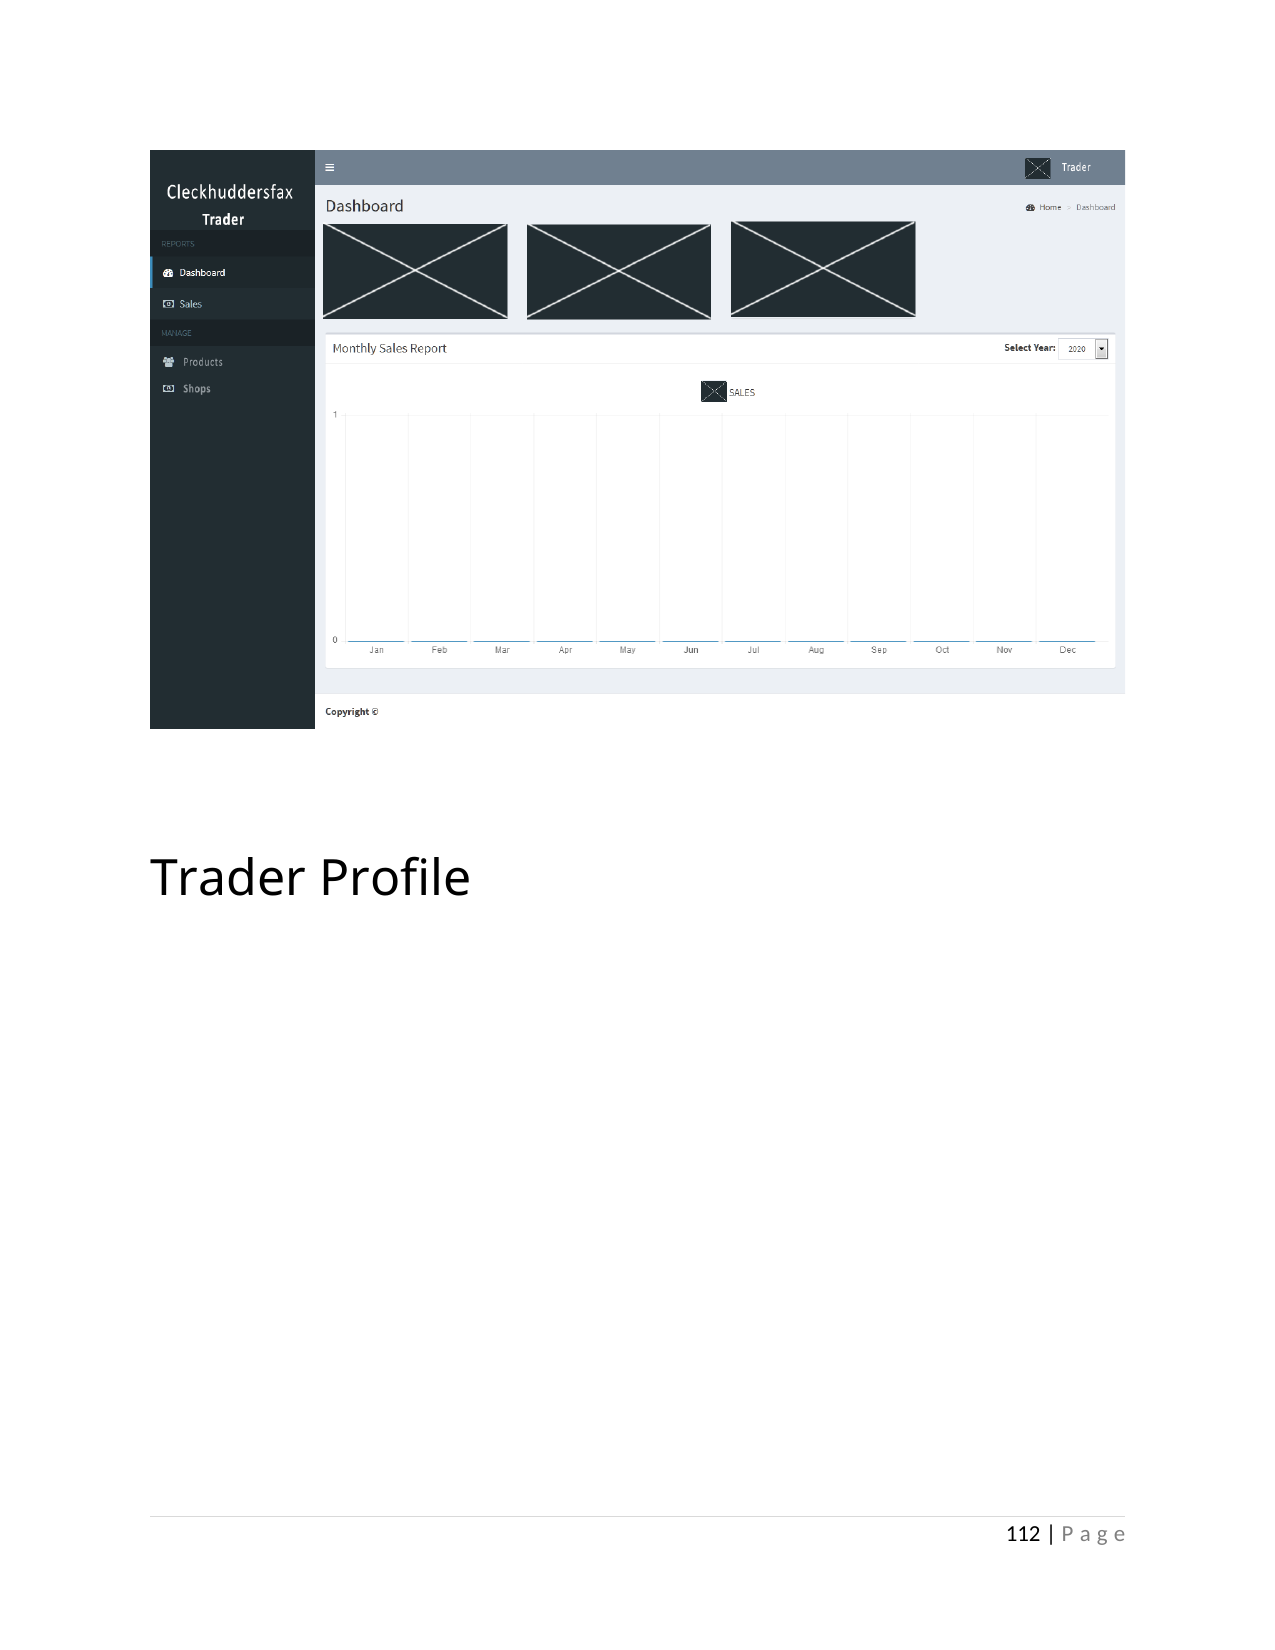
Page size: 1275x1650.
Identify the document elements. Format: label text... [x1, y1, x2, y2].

text Trader Profile [150, 841, 1125, 909]
picture [150, 150, 1125, 729]
